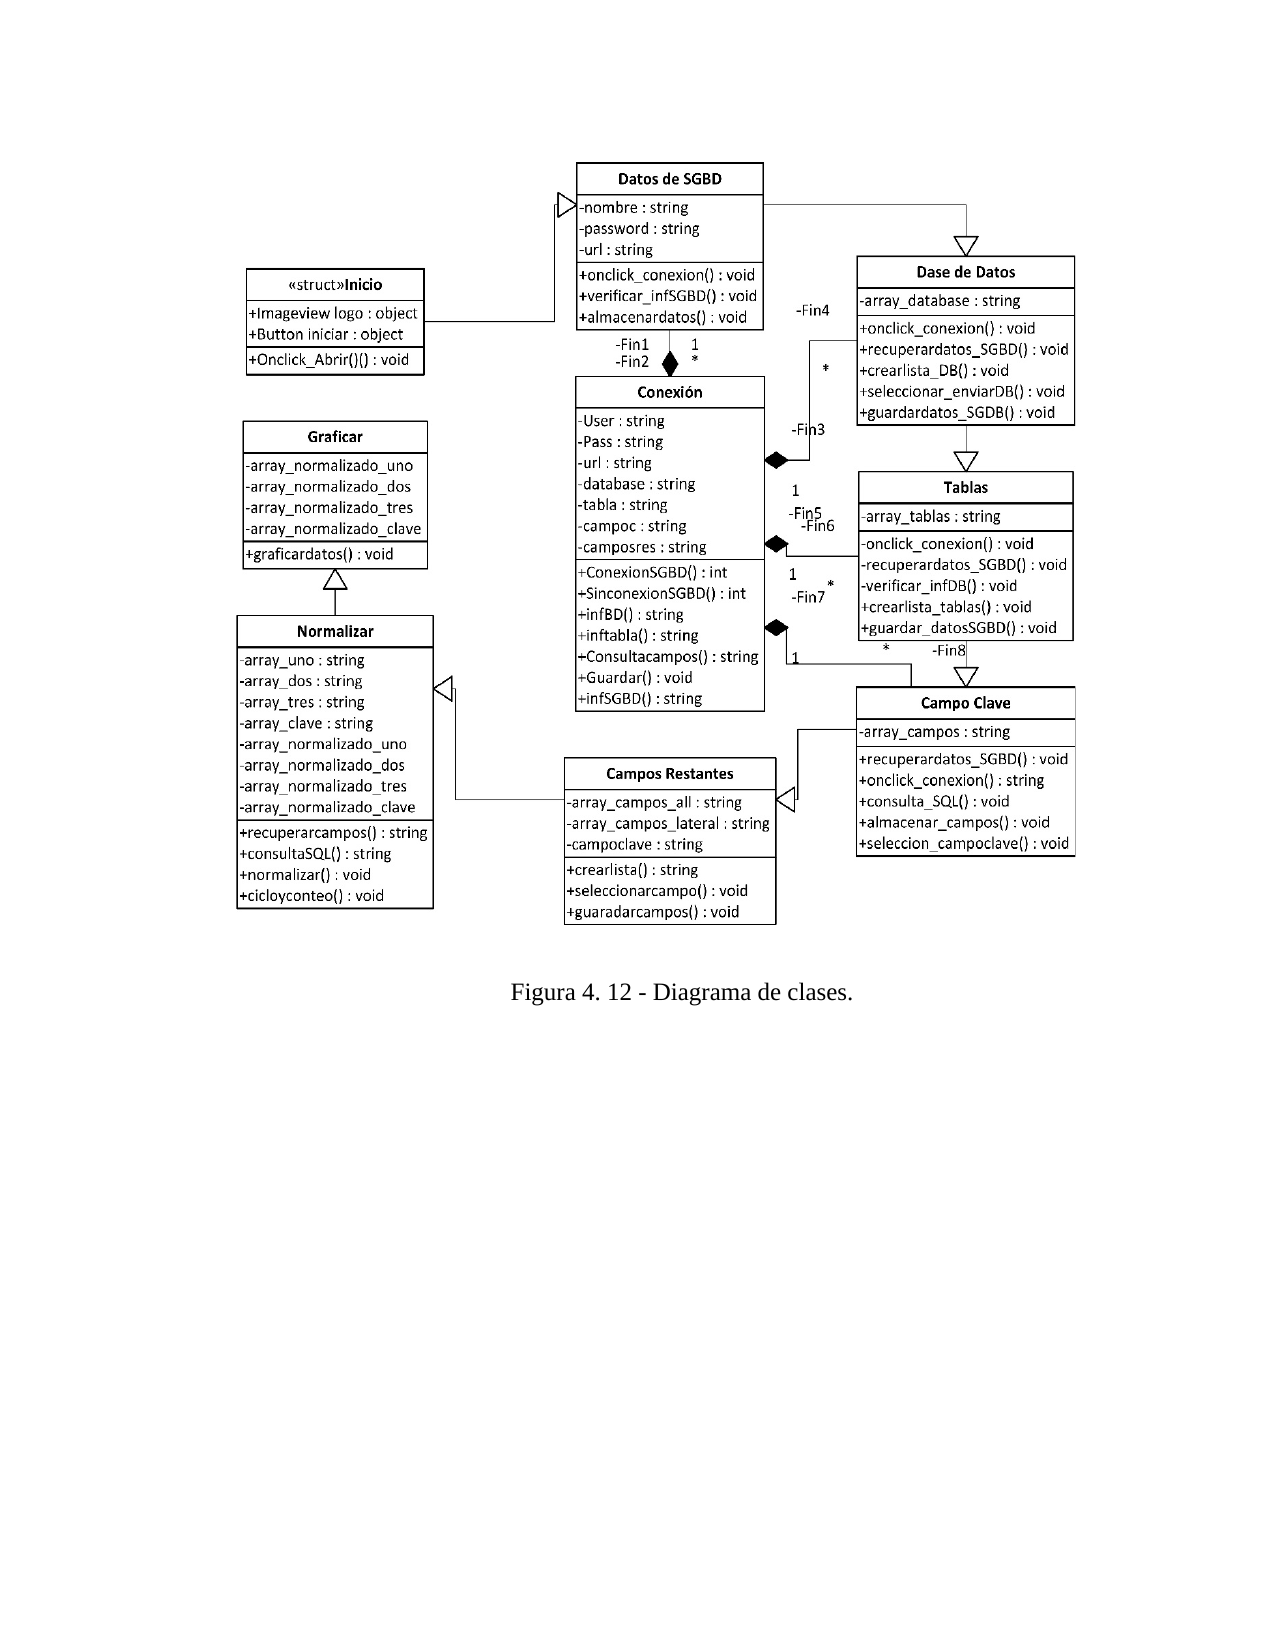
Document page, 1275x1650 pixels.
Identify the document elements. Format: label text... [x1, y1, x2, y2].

picture [236, 162, 1076, 925]
